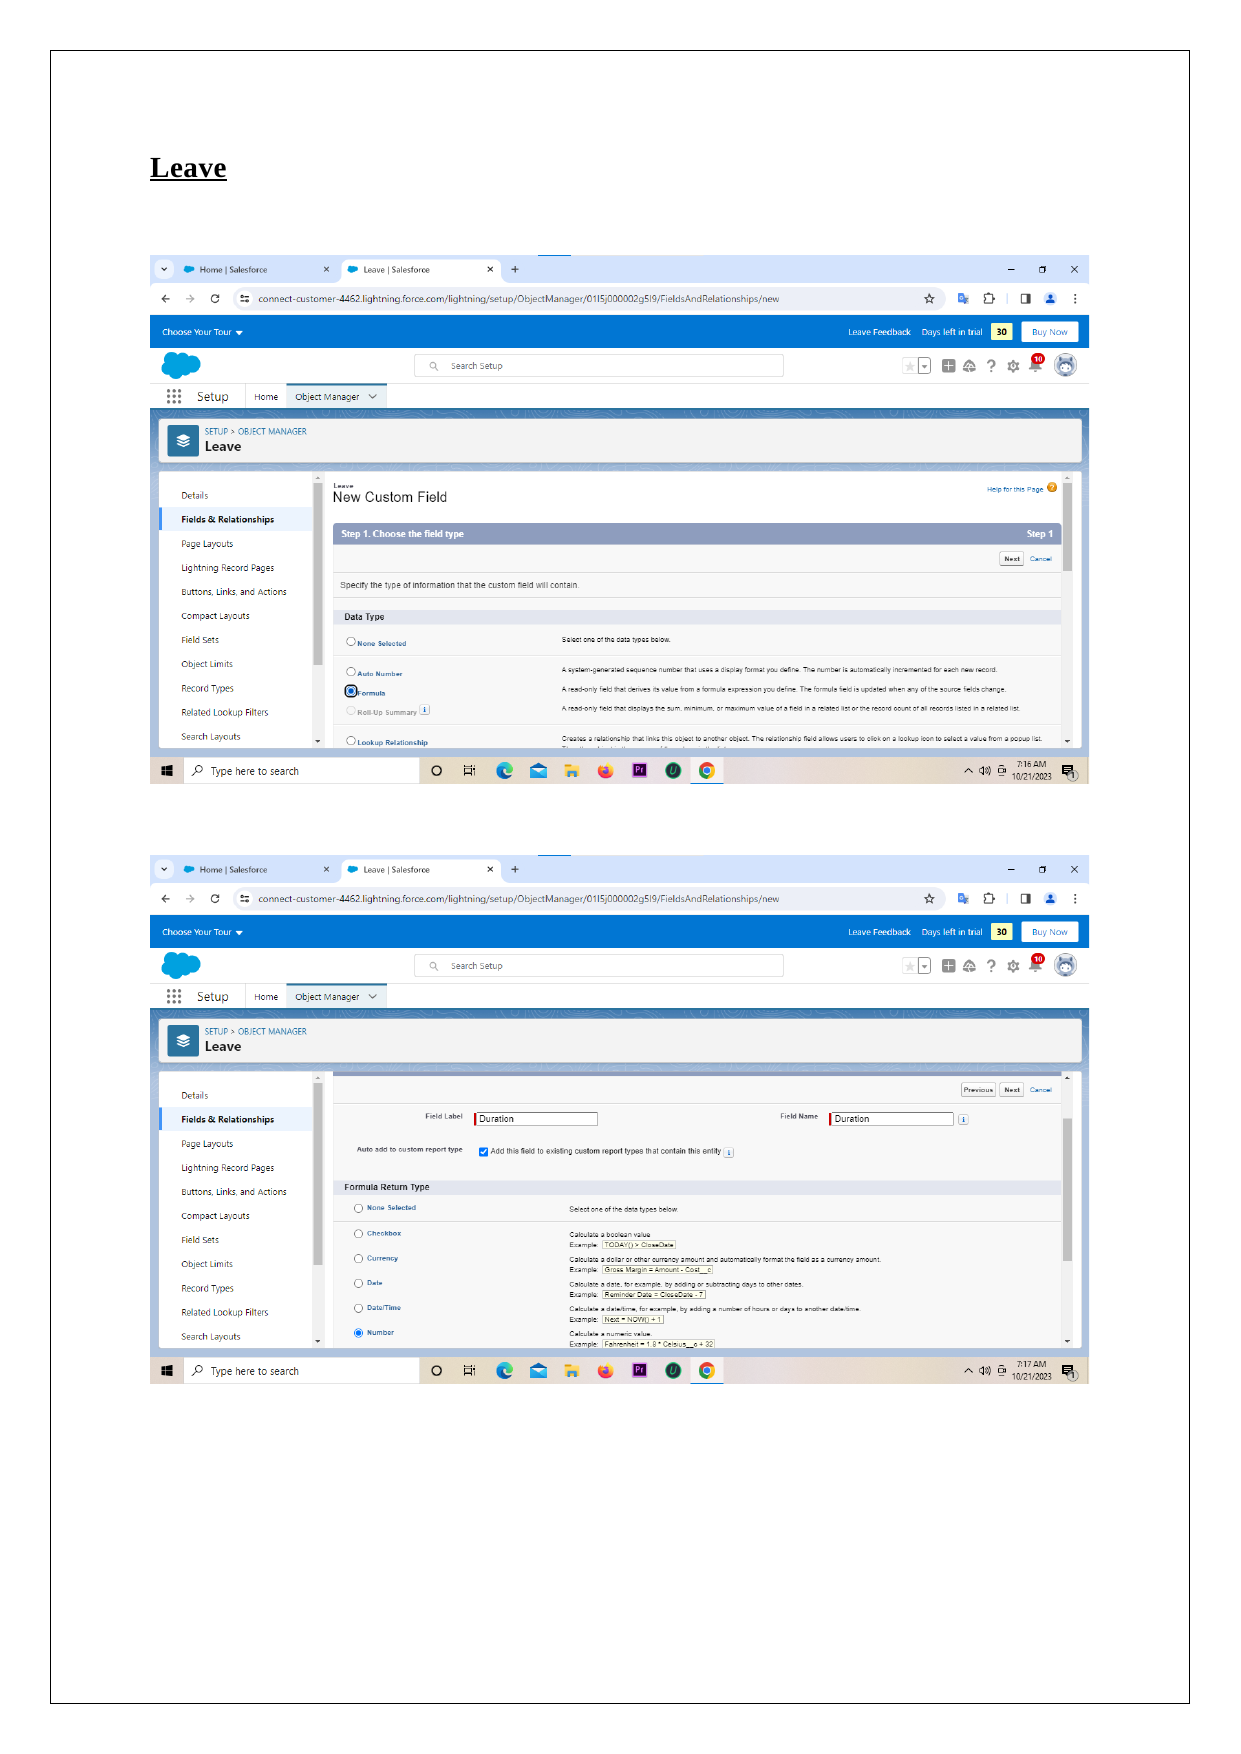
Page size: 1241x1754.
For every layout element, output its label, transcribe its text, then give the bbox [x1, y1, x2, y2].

picture [150, 855, 1090, 1384]
picture [150, 255, 1090, 784]
text Leave [150, 150, 1090, 183]
